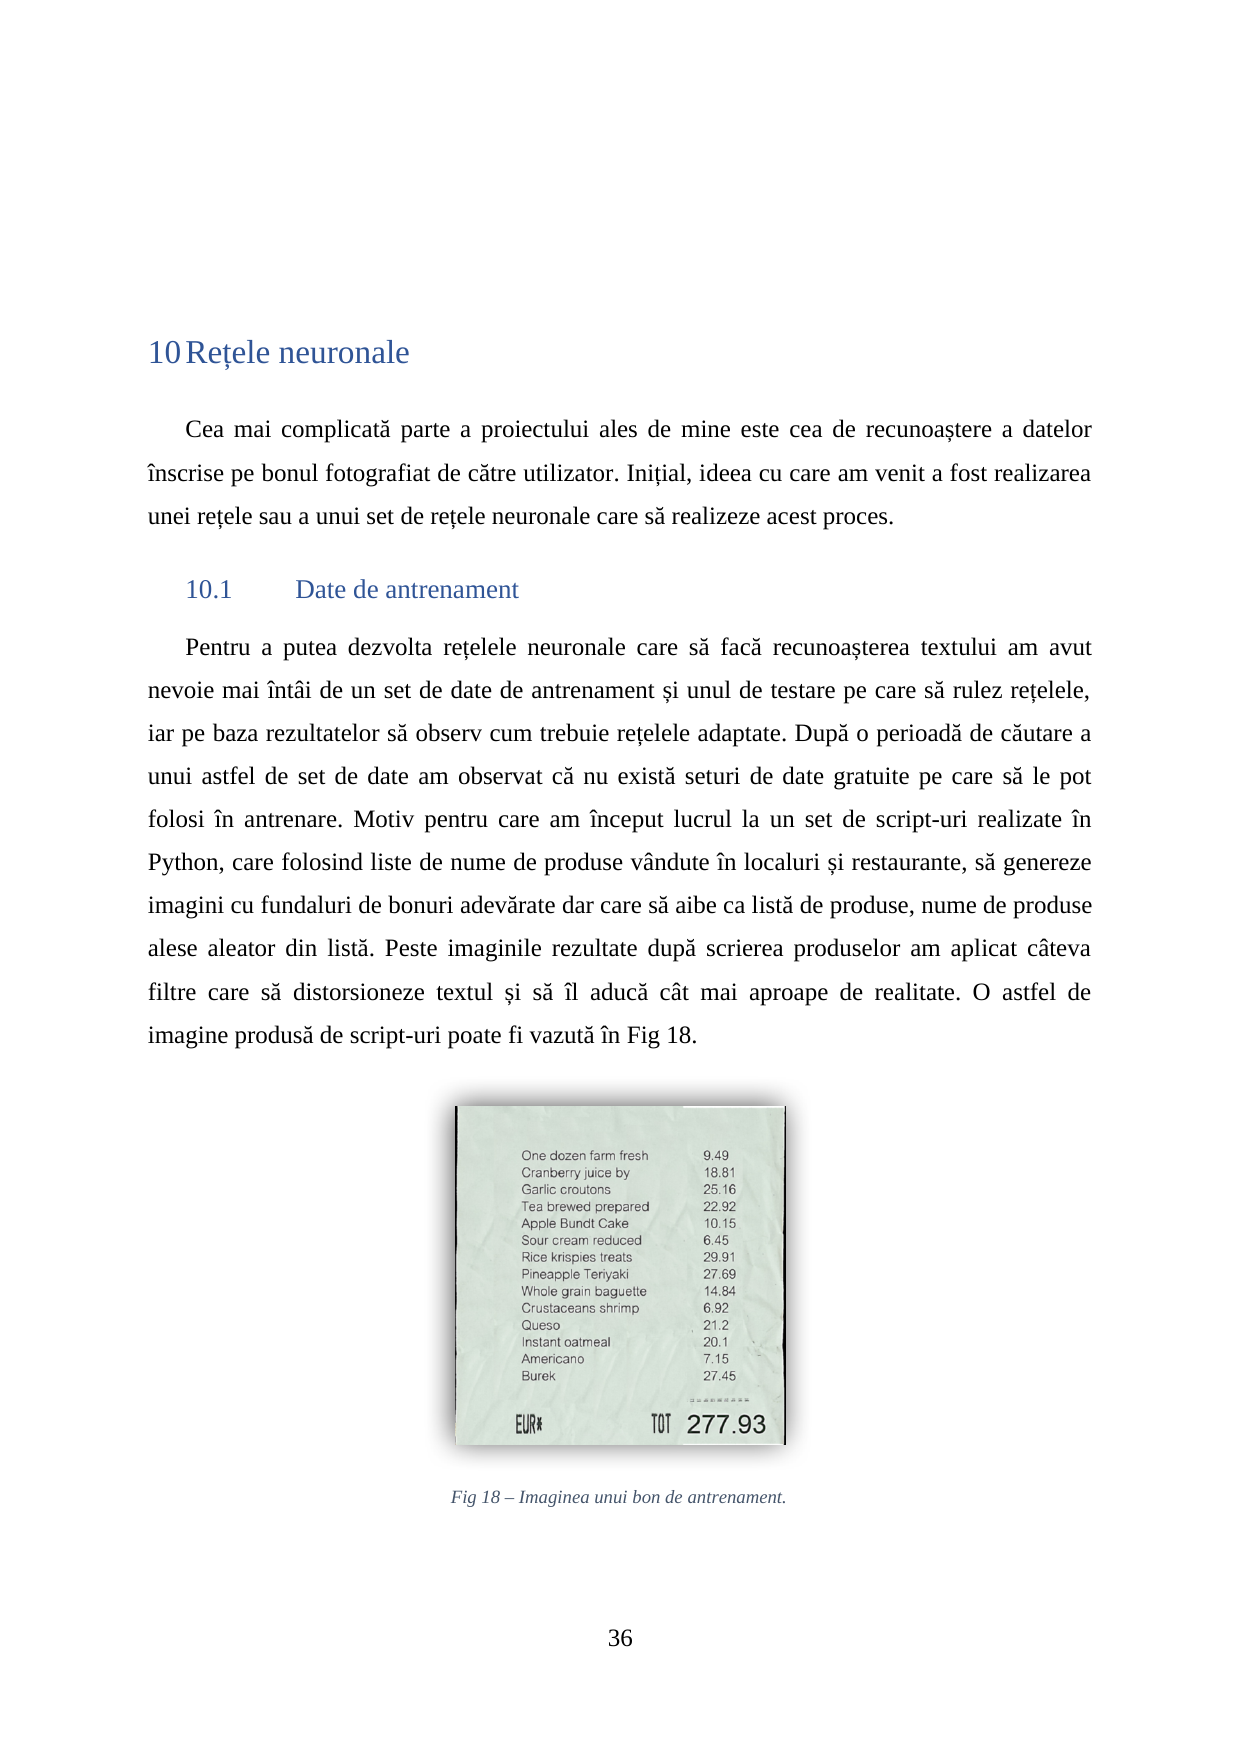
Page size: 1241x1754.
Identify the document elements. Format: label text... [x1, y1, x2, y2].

text Cea mai complicată parte a proiectului ales de mine este cea de recunoaștere a datelor înscrise pe bonul fotografiat de către utilizator. Inițial, ideea cu care am venit a fost realizarea unei rețele sau a unui set de rețele neuronale care să realizeze acest proces. [148, 414, 1093, 529]
table_header Fig 18 – Imaginea unui bon de antrenament. [148, 1080, 1092, 1528]
subtitle Rețele neuronale [148, 332, 1093, 370]
subtitle Date de antrenament [185, 573, 1093, 604]
text Pentru a putea dezvolta rețelele neuronale care să facă recunoașterea textului am avut nevoie mai întâi de un set de date de antrenament și unul de testare pe care să rulez rețelele, iar pe baza rezultatelor să observ cum trebuie rețelele adaptate. După o perioadă de căutare a unui astfel de set de date am observat că nu există seturi de date gratuite pe care să le pot folosi în antrenare. Motiv pentru care am început lucrul la un set de script-uri realizate în Python, care folosind liste de nume de produse vândute în localuri și restaurante, să genereze imagini cu fundaluri de bonuri adevărate dar care să aibe ca listă de produse, nume de produse alese aleator din listă. Peste imaginile rezultate după scrierea produselor am aplicat câteva filtre care să distorsioneze textul și să îl aducă cât mai aproape de realitate. O astfel de imagine produsă de script-uri poate fi vazută în Fig 18. [148, 632, 1093, 1048]
picture [455, 1106, 786, 1445]
